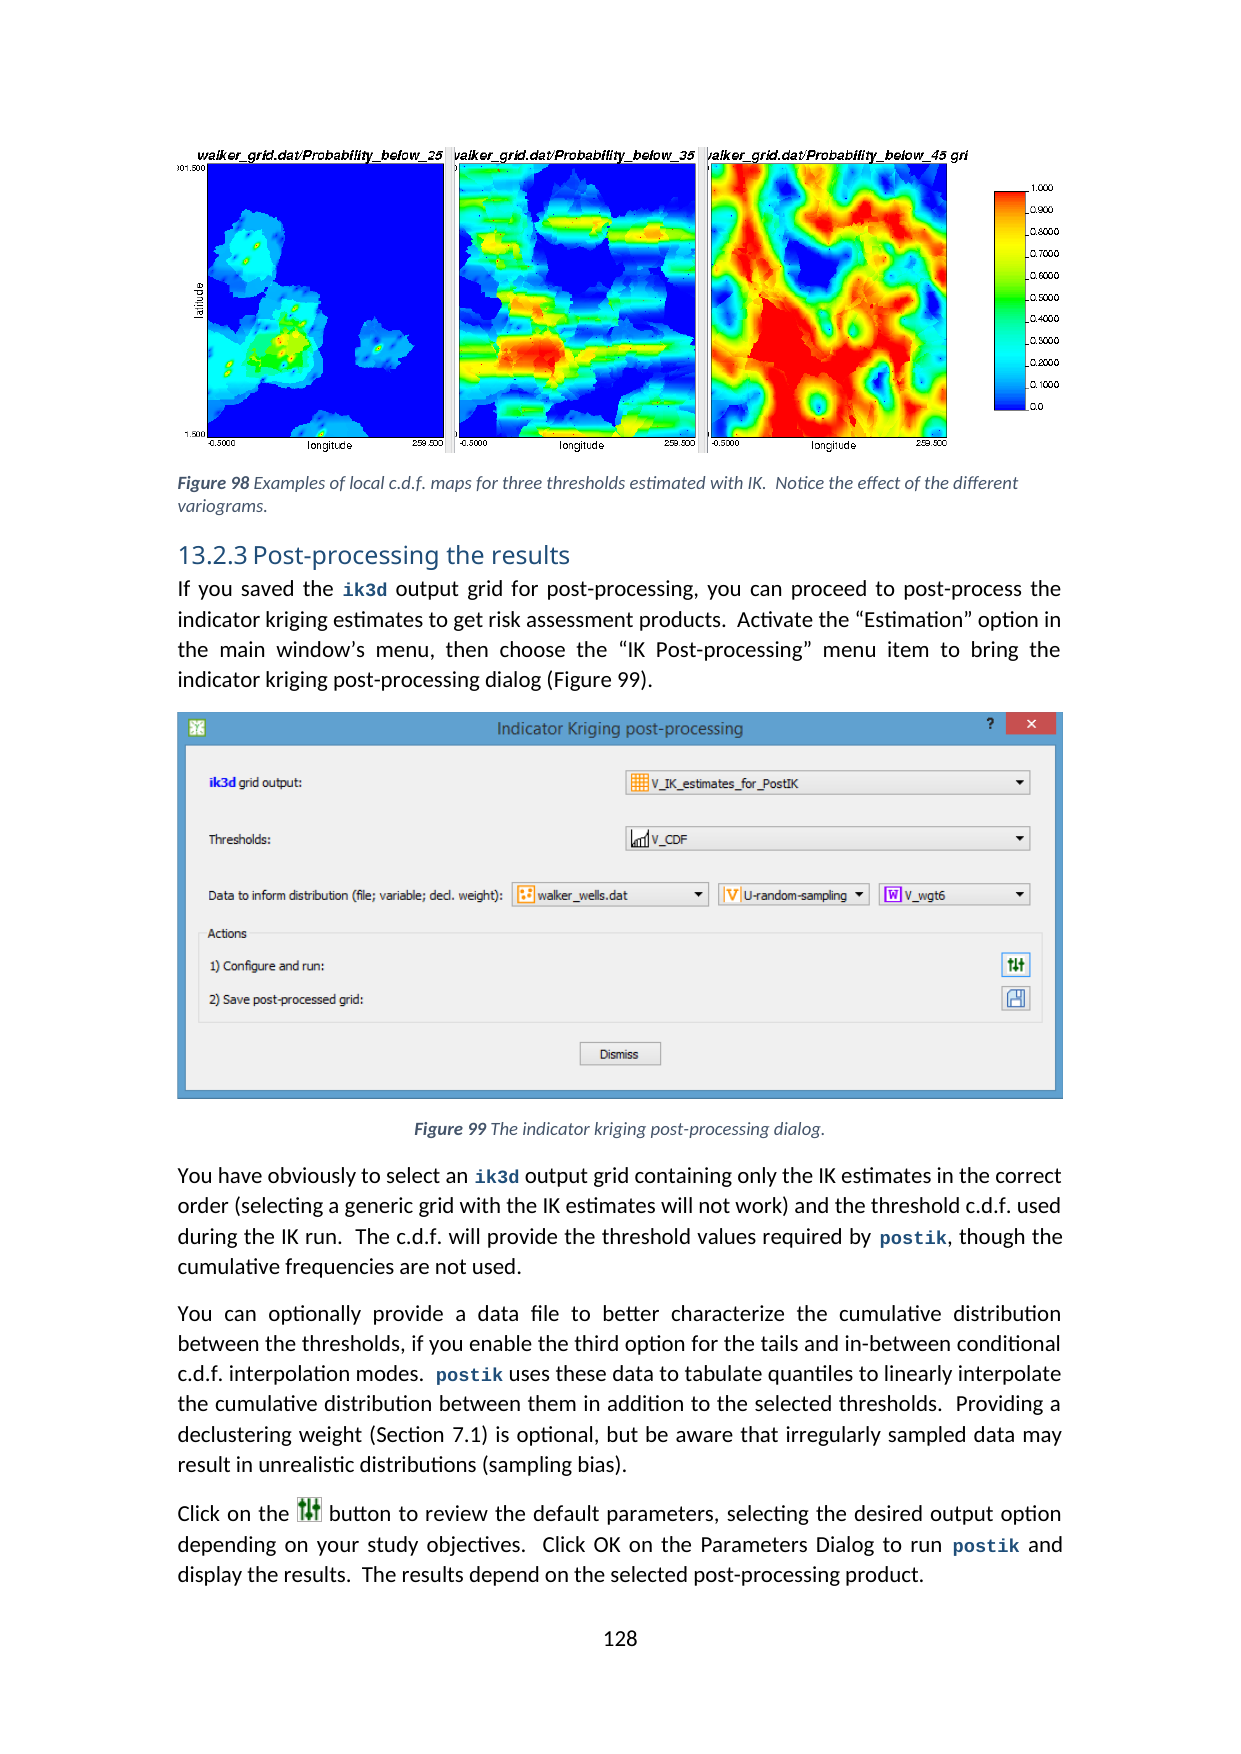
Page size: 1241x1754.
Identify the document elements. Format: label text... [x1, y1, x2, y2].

picture [177, 147, 1062, 453]
subtitle Post-processing the results [177, 538, 1063, 572]
picture [298, 1498, 321, 1521]
picture [177, 712, 1063, 1099]
text Click on the button to review the default parameters, selecting the desired output option depending on your study objectives. Click OK on the Parameters Dialog to run postik and display the results. The results depend on the selected post-processing product. [177, 1497, 1063, 1588]
text Figure 98 Examples of local c.d.f. maps for three thresholds estimated with IK. Notice the effect of the different variograms. [177, 471, 1063, 517]
text You have obviously to select an ik3d output grid containing only the IK estimates in the correct order (selecting a generic grid with the IK estimates will not work) and the threshold c.d.f. used during the IK run. The c.d.f. will provide the threshold values required by postik, though the cumulative frequencies are not used. [177, 1161, 1063, 1280]
text If you saved the ik3d output grid for post-processing, you can proceed to post-process the indicator kriging estimates to get risk assessment products. Activate the “Estimation” option in the main window’s menu, then choose the “IK Post-processing” menu item to bring the indicator kriging post-processing dialog (Figure 99). [177, 574, 1063, 693]
text Figure 99 The indicator kriging post-processing dialog. [177, 1118, 1063, 1141]
text You can optionally provide a data file to better characterize the cumulative distribution between the thresholds, if you enable the third option for the tails and in-between conditional c.d.f. interpolation modes. postik uses these data to tabulate quantiles to linearly interpolate the cumulative distribution between them in addition to the selected thresholds. Providing a declustering weight (Section 7.1) is optional, but be aware that irregularly sampled data may result in unrealistic distributions (sampling bias). [177, 1299, 1063, 1478]
